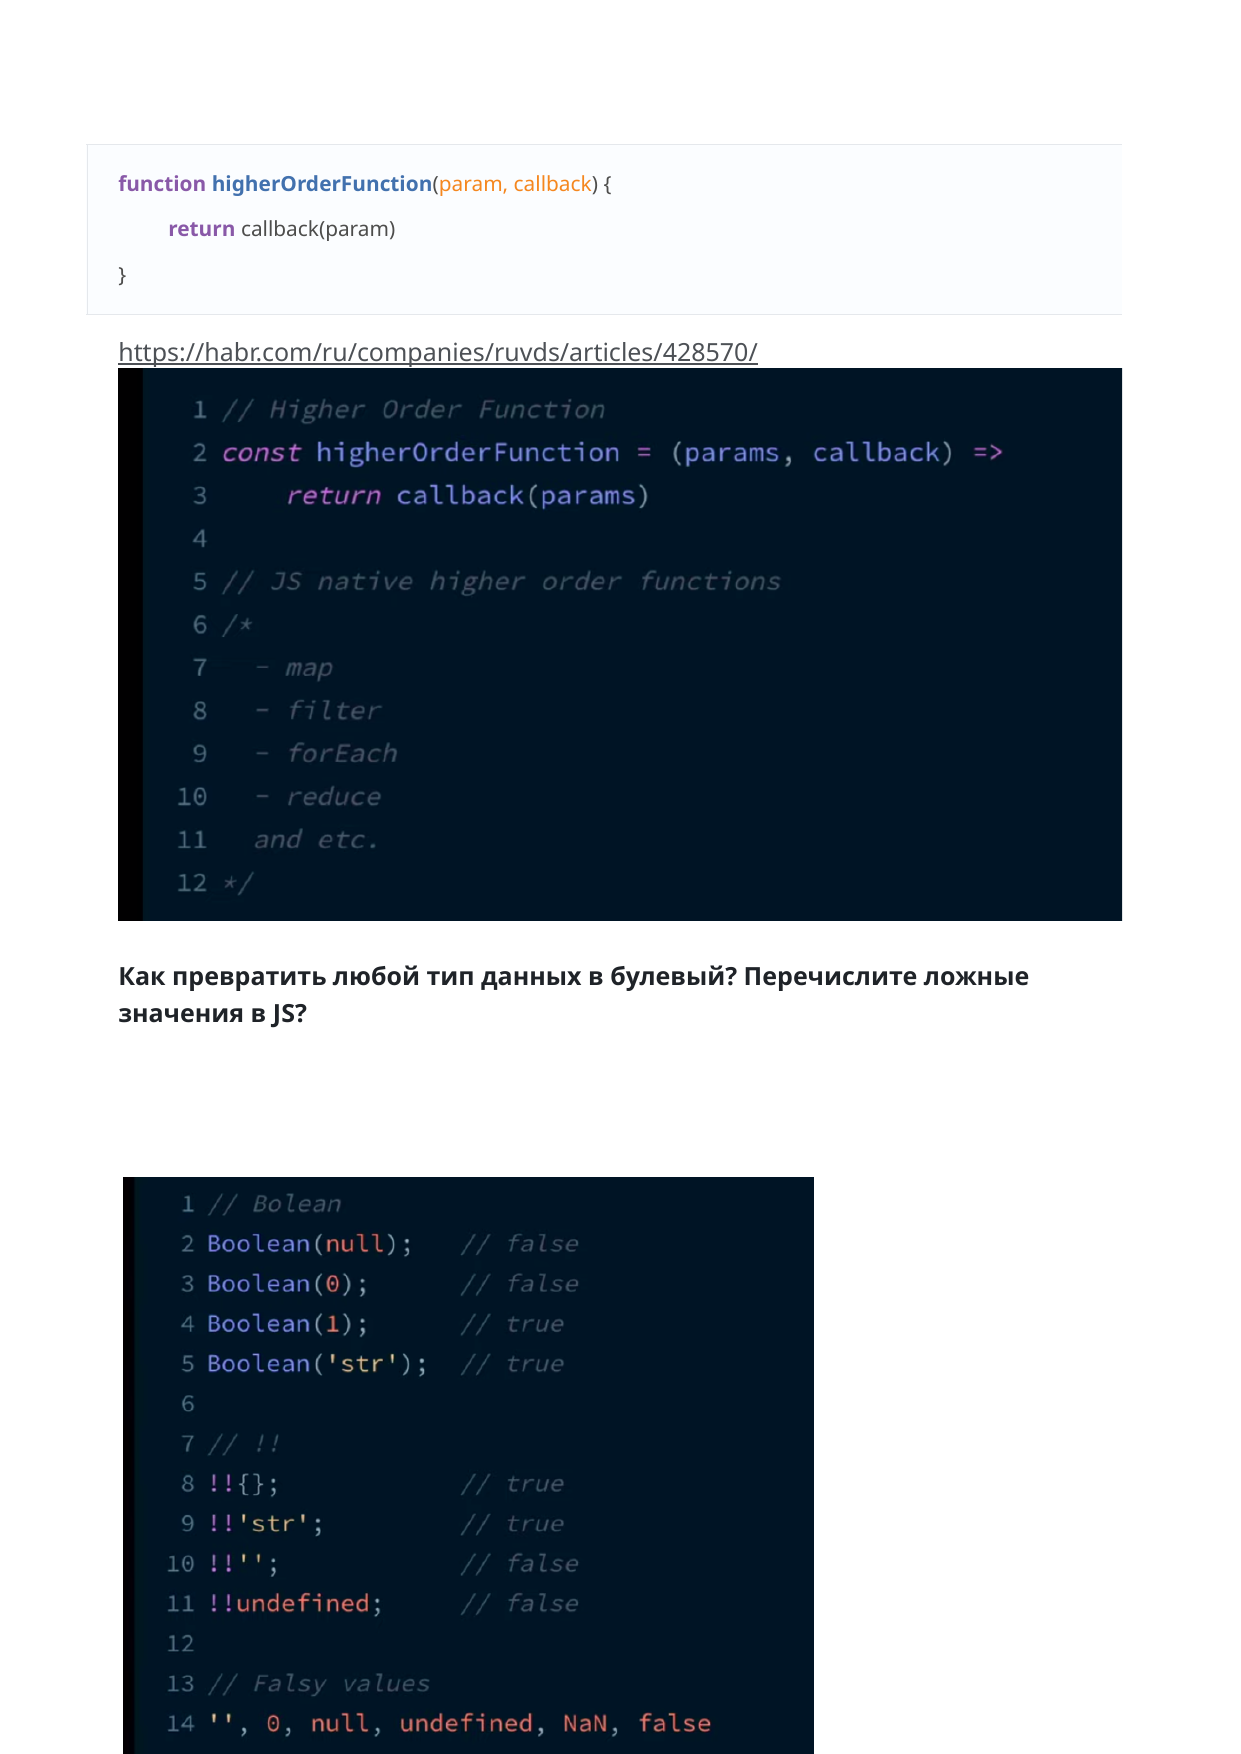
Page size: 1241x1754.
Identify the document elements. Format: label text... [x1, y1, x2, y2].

picture [118, 368, 1123, 921]
text https://habr.com/ru/companies/ruvds/articles/428570/ [118, 331, 1122, 368]
text function higherOrderFunction(param, callback) { [88, 145, 1122, 189]
text } [88, 234, 1122, 314]
text return callback(param) [88, 189, 1122, 234]
text Как превратить любой тип данных в булевый? Перечислите ложные значения в JS? [118, 955, 1122, 1030]
picture [123, 1177, 814, 1754]
